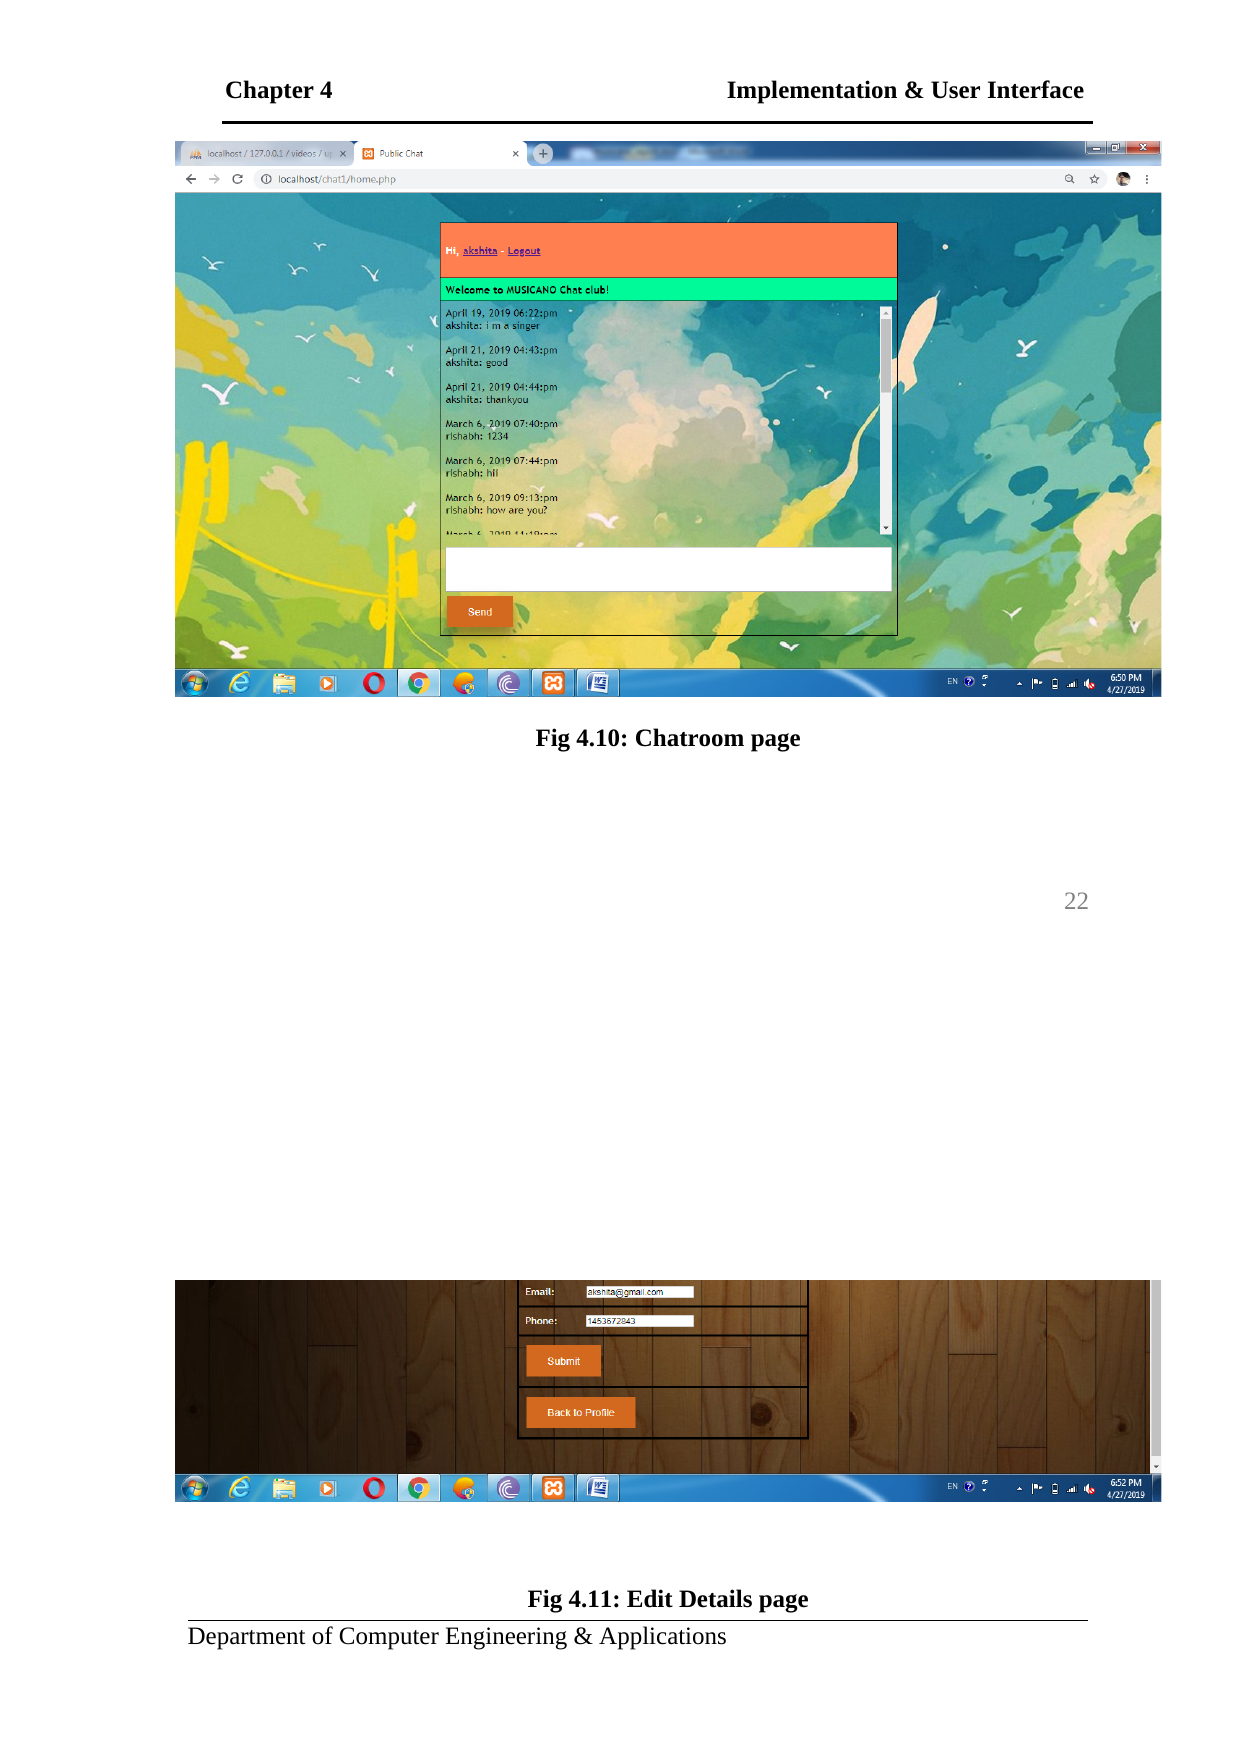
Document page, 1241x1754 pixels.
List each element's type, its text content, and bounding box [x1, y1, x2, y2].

text Fig 4.11: Edit Details page [175, 1584, 1161, 1612]
picture [175, 141, 1162, 697]
text Fig 4.10: Chatroom page [175, 723, 1161, 751]
picture [175, 1280, 1162, 1502]
